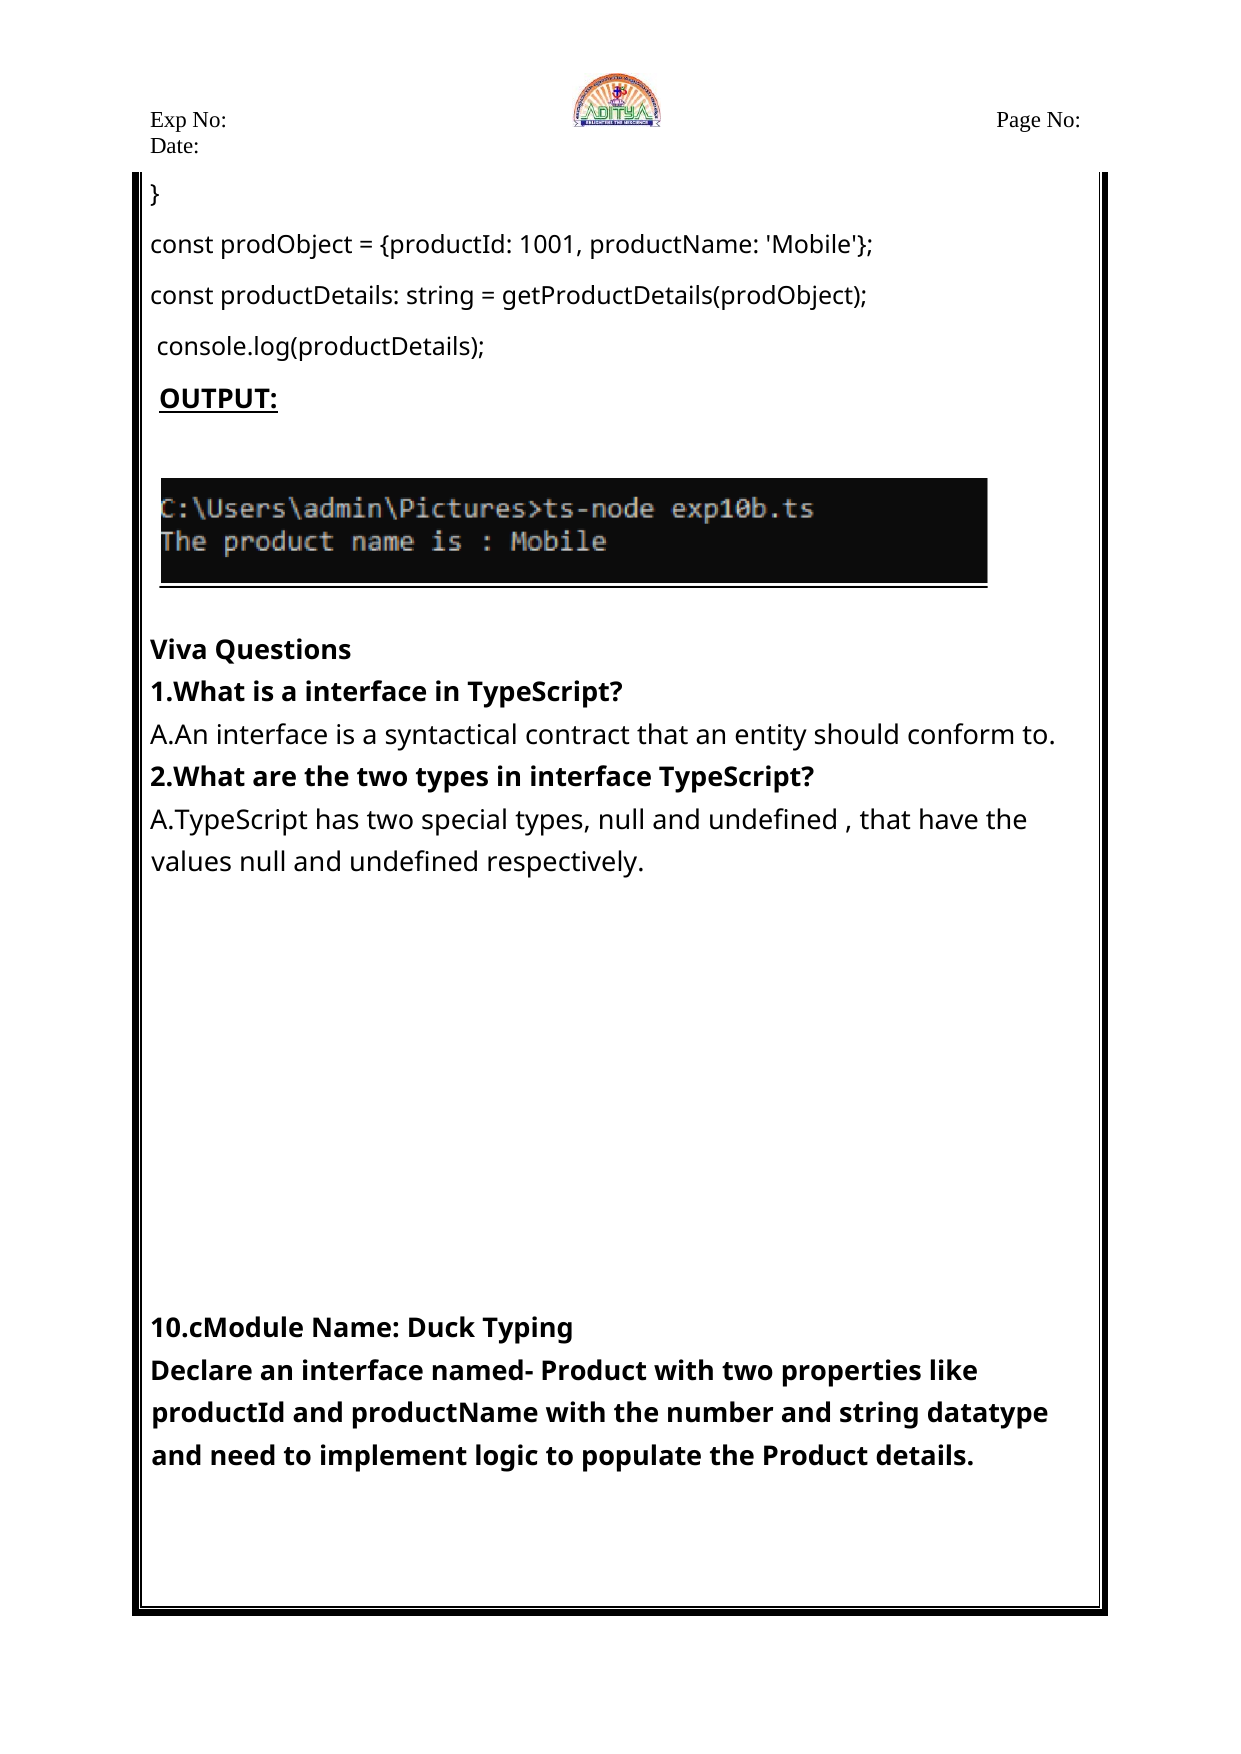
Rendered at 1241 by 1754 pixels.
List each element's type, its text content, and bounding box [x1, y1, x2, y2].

text 1.What is a interface in TypeScript? [150, 673, 1097, 710]
picture [572, 73, 661, 127]
text Declare an interface named- Product with two properties like productId and productName with the number and string datatype and need to implement logic to populate the Product details. [150, 1351, 1097, 1473]
text Viva Questions [150, 631, 1097, 667]
text OUTPUT: [159, 379, 764, 416]
text const prodObject = {productId: 1001, productName: 'Mobile'}; [150, 226, 1097, 260]
text A.TypeScript has two special types, null and undefined , that have the values null and undefined respectively. [150, 800, 1097, 879]
text A.An interface is a syntactical contract that an entity should conform to. [150, 715, 1097, 752]
text const productDetails: string = getProductDetails(prodObject); [150, 277, 1097, 311]
picture [159, 478, 988, 588]
text } [150, 175, 1097, 209]
text console.log(productDetails); [150, 328, 1097, 362]
text 2.What are the two types in interface TypeScript? [150, 758, 1097, 794]
text 10.cModule Name: Duck Typing [150, 1309, 1097, 1346]
